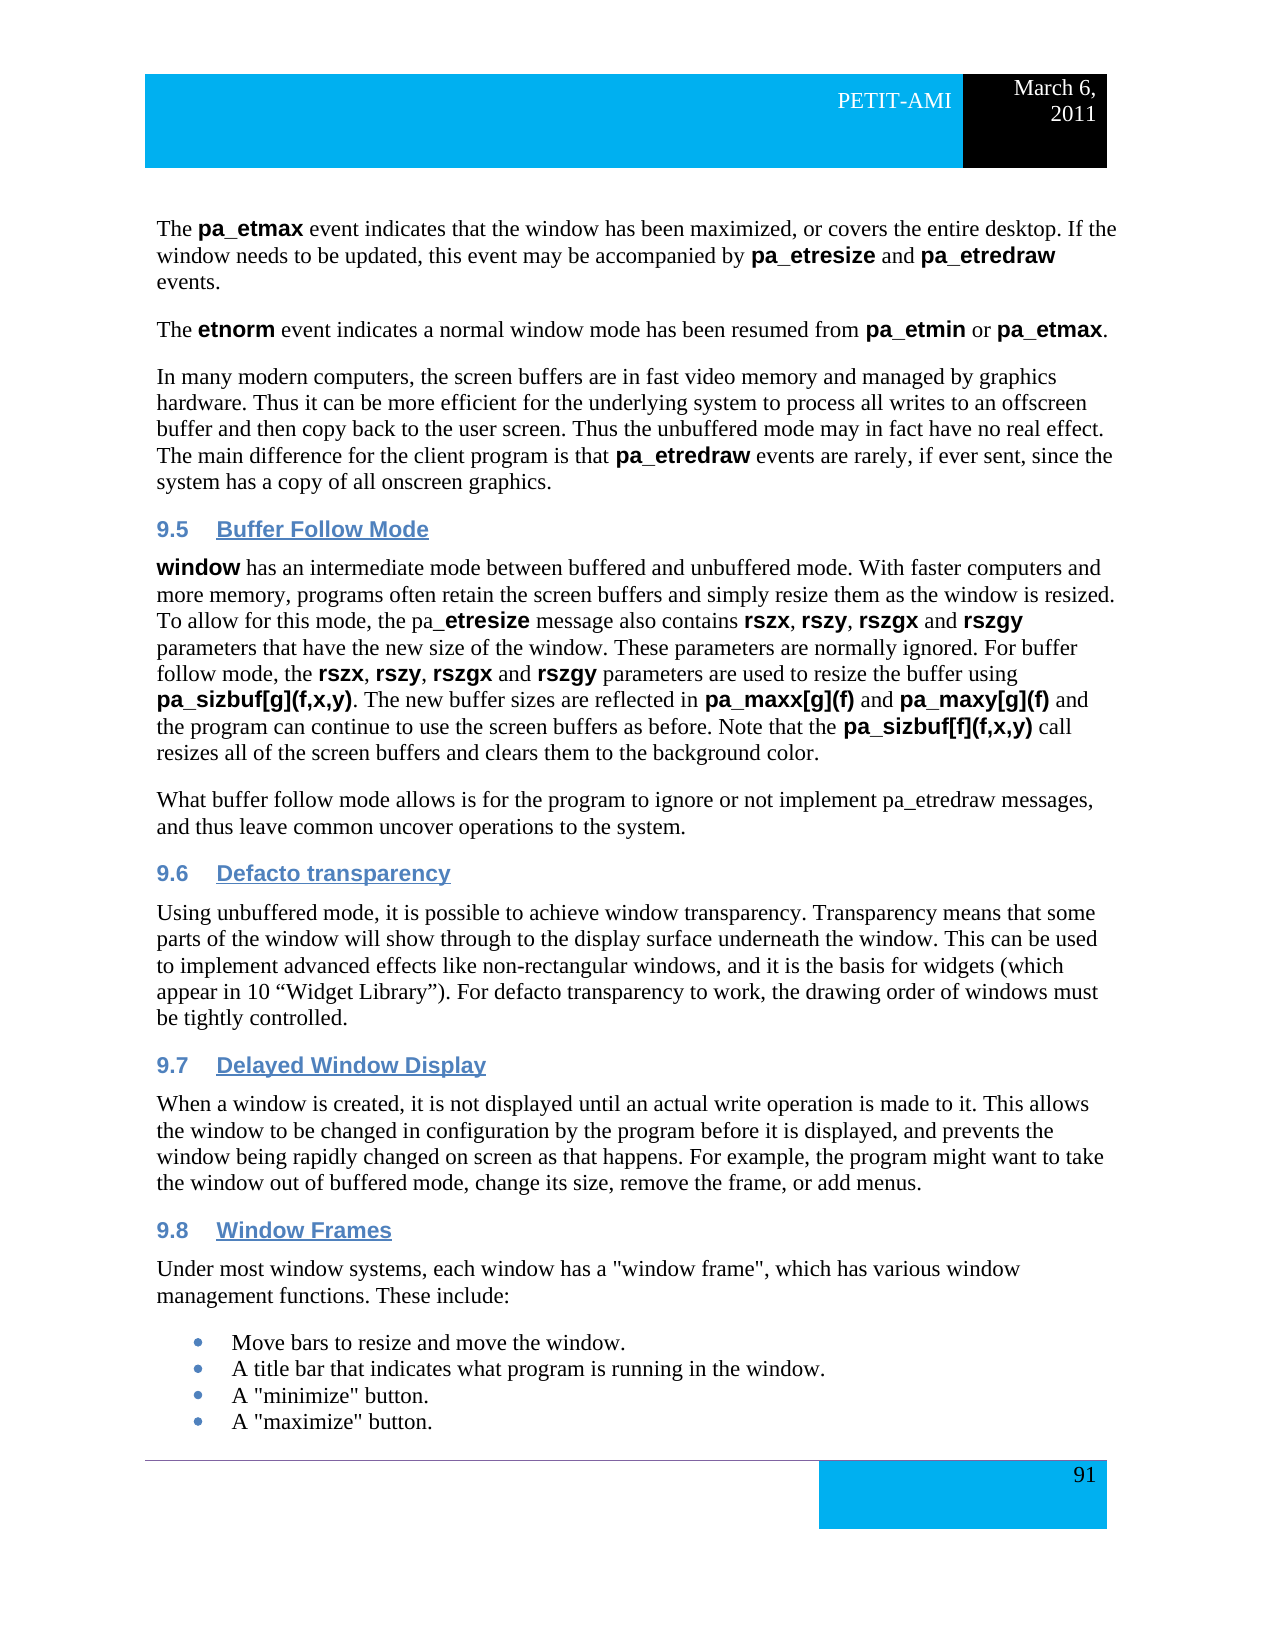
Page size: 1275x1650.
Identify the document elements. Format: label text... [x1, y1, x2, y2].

text The pa_etmax event indicates that the window has been maximized, or covers the entire desktop. If the window needs to be updated, this event may be accompanied by pa_etresize and pa_etredraw events. [156, 215, 1118, 295]
text window has an intermediate mode between buffered and unbuffered mode. With faster computers and more memory, programs often retain the screen buffers and simply resize them as the window is resized. To allow for this mode, the pa_etresize message also contains rszx, rszy, rszgx and rszgy parameters that have the new size of the window. These parameters are normally ignored. For buffer follow mode, the rszx, rszy, rszgx and rszgy parameters are used to resize the buffer using pa_sizbuf[g](f,x,y). The new buffer sizes are reflected in pa_maxx[g](f) and pa_maxy[g](f) and the program can continue to use the screen buffers as before. Note that the pa_sizbuf[f](f,x,y) call resizes all of the screen buffers and clears them to the background color. [156, 554, 1118, 766]
list A "maximize" button. [194, 1408, 1118, 1434]
list Move bars to resize and move the window. [194, 1329, 1118, 1355]
text When a window is created, it is not displayed until an actual write operation is made to it. This allows the window to be changed in configuration by the program before it is displayed, and prevents the window being rapidly changed on screen as that happens. For example, the program might want to take the window out of buffered mode, change its size, remove the frame, or add menus. [156, 1090, 1118, 1196]
subtitle Buffer Follow Mode [156, 516, 1118, 542]
text In many modern computers, the screen buffers are in fast video memory and managed by graphics hardware. Thus it can be more efficient for the underlying system to process all writes to an offscreen buffer and then copy back to the user screen. Thus the unbuffered mode may in fact have no real effect. The main difference for the client program is that pa_etredraw events are rarely, if ever sent, since the system has a copy of all onscreen graphics. [156, 363, 1118, 495]
subtitle Delayed Window Display [156, 1052, 1118, 1078]
text Under most window systems, each window has a "window frame", which has various window management functions. These include: [156, 1256, 1118, 1308]
list A "minimize" button. [194, 1382, 1118, 1408]
text The etnorm event indicates a normal window mode has been resumed from pa_etmin or pa_etmax. [156, 316, 1118, 342]
subtitle Window Frames [156, 1217, 1118, 1243]
text Using unbuffered mode, it is possible to achieve window transparency. Transparency means that some parts of the window will show through to the display surface underneath the window. This can be used to implement advanced effects like non-rectangular windows, and it is the basis for widgets (which appear in 9 “Widget Library”). For defacto transparency to work, the drawing order of windows must be tightly controlled. [156, 899, 1118, 1031]
text What buffer follow mode allows is for the program to ignore or not implement pa_etredraw messages, and thus leave common uncover operations to the system. [156, 787, 1118, 839]
list A title bar that indicates what program is running in the window. [194, 1355, 1118, 1382]
subtitle Defacto transparency [156, 860, 1118, 886]
